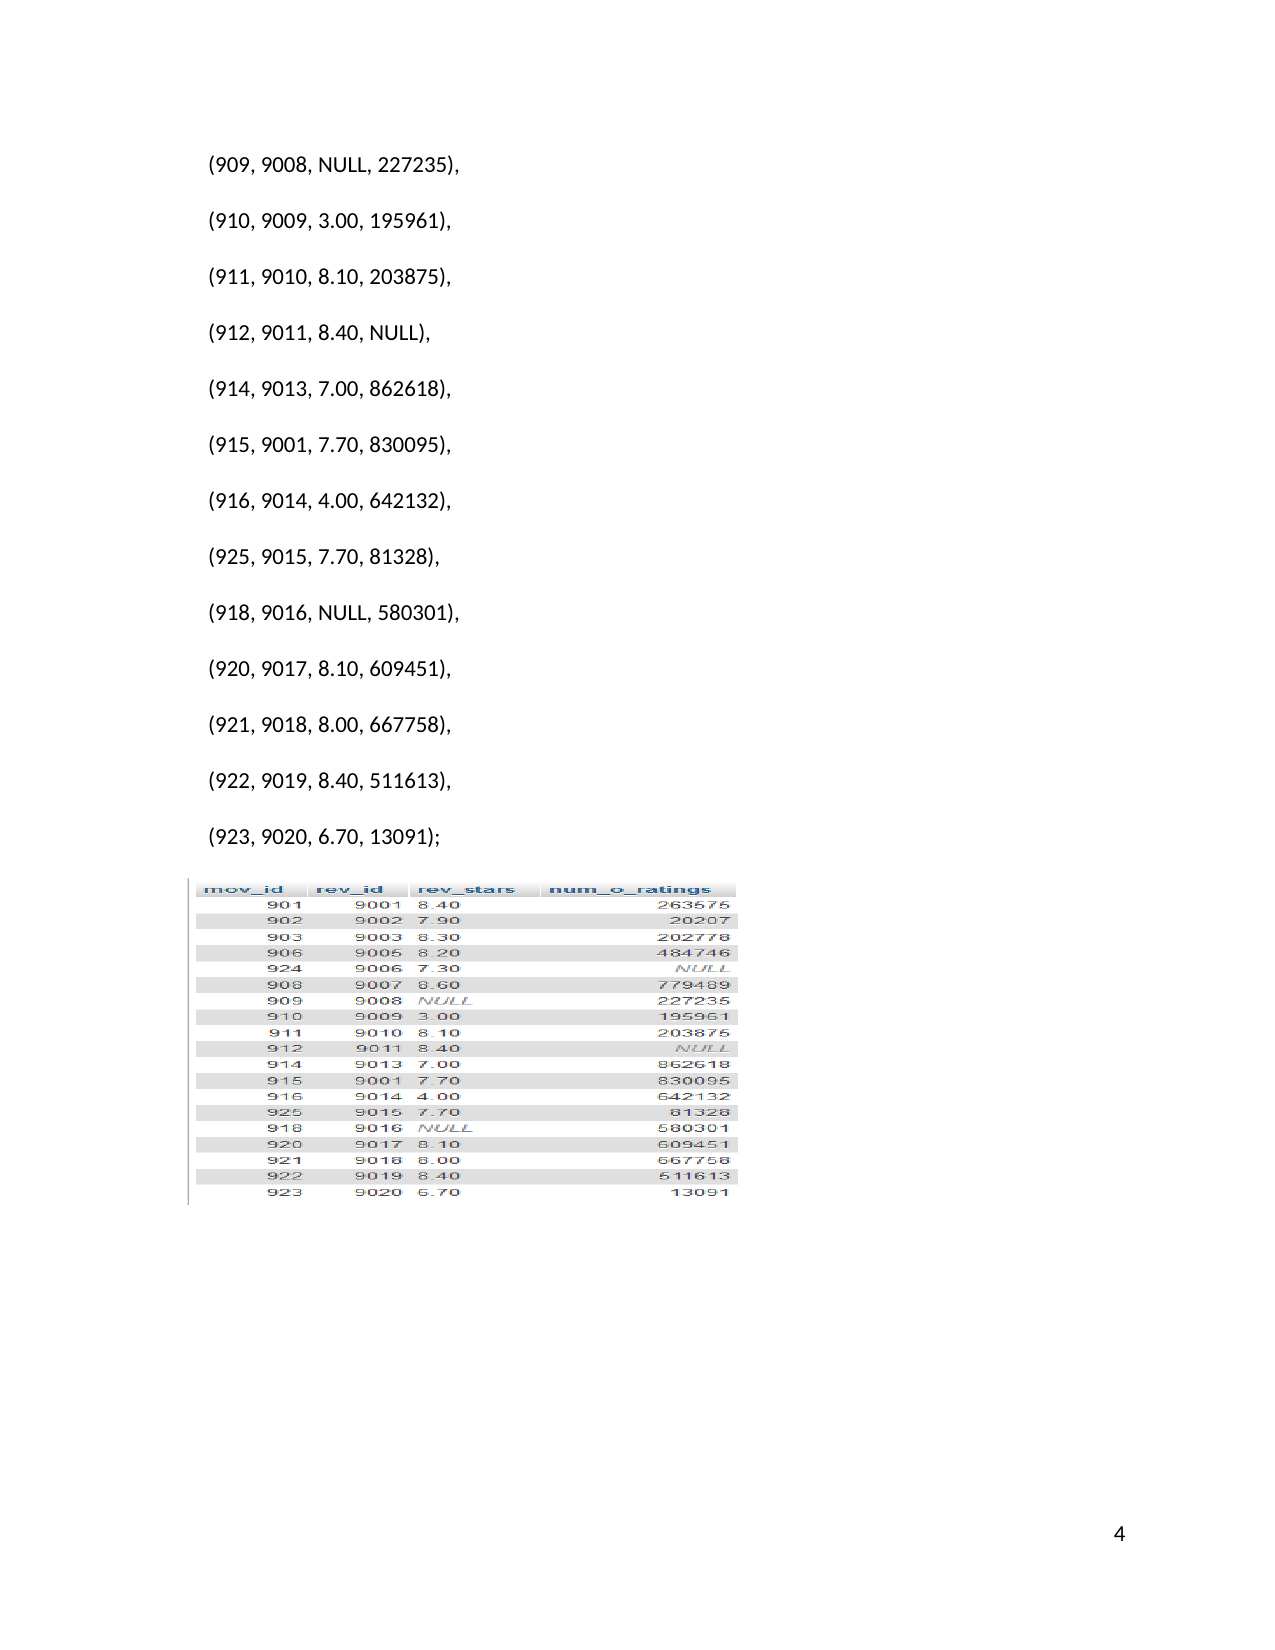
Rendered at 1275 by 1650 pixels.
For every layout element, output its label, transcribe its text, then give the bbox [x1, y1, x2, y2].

text (911, 9010, 8.10, 203875), [187, 262, 1125, 290]
text (918, 9016, NULL, 580301), [187, 598, 1125, 626]
text (923, 9020, 6.70, 13091); [187, 822, 1125, 851]
text (909, 9008, NULL, 227235), [187, 150, 1125, 178]
text (915, 9001, 7.70, 830095), [187, 430, 1125, 458]
text (920, 9017, 8.10, 609451), [187, 654, 1125, 682]
text (912, 9011, 8.40, NULL), [187, 318, 1125, 346]
text (914, 9013, 7.00, 862618), [187, 374, 1125, 402]
text (921, 9018, 8.00, 667758), [187, 710, 1125, 738]
picture [187, 878, 778, 1205]
text (910, 9009, 3.00, 195961), [187, 206, 1125, 234]
text (916, 9014, 4.00, 642132), [187, 486, 1125, 514]
text (925, 9015, 7.70, 81328), [187, 542, 1125, 570]
text (922, 9019, 8.40, 511613), [187, 766, 1125, 794]
